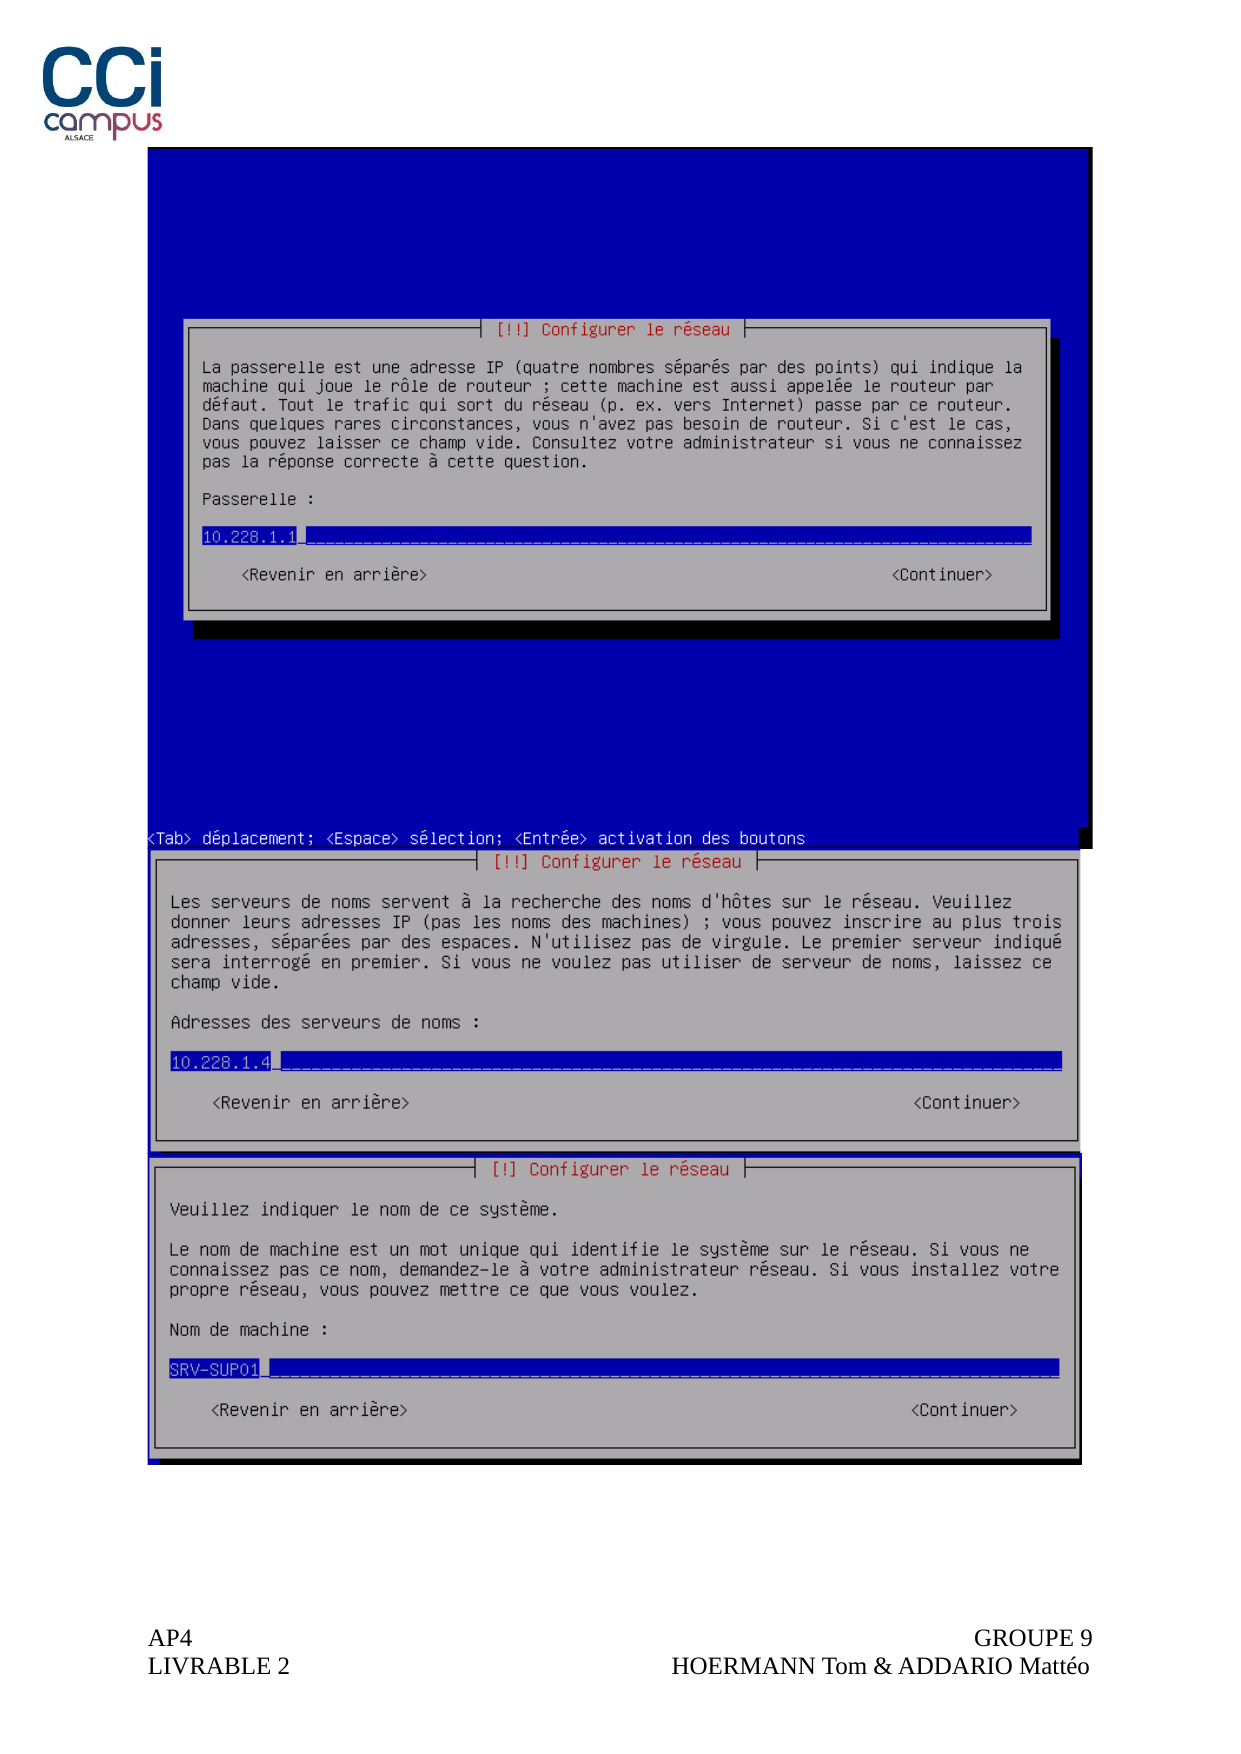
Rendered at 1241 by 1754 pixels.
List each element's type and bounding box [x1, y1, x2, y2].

picture [35, 26, 1093, 1465]
